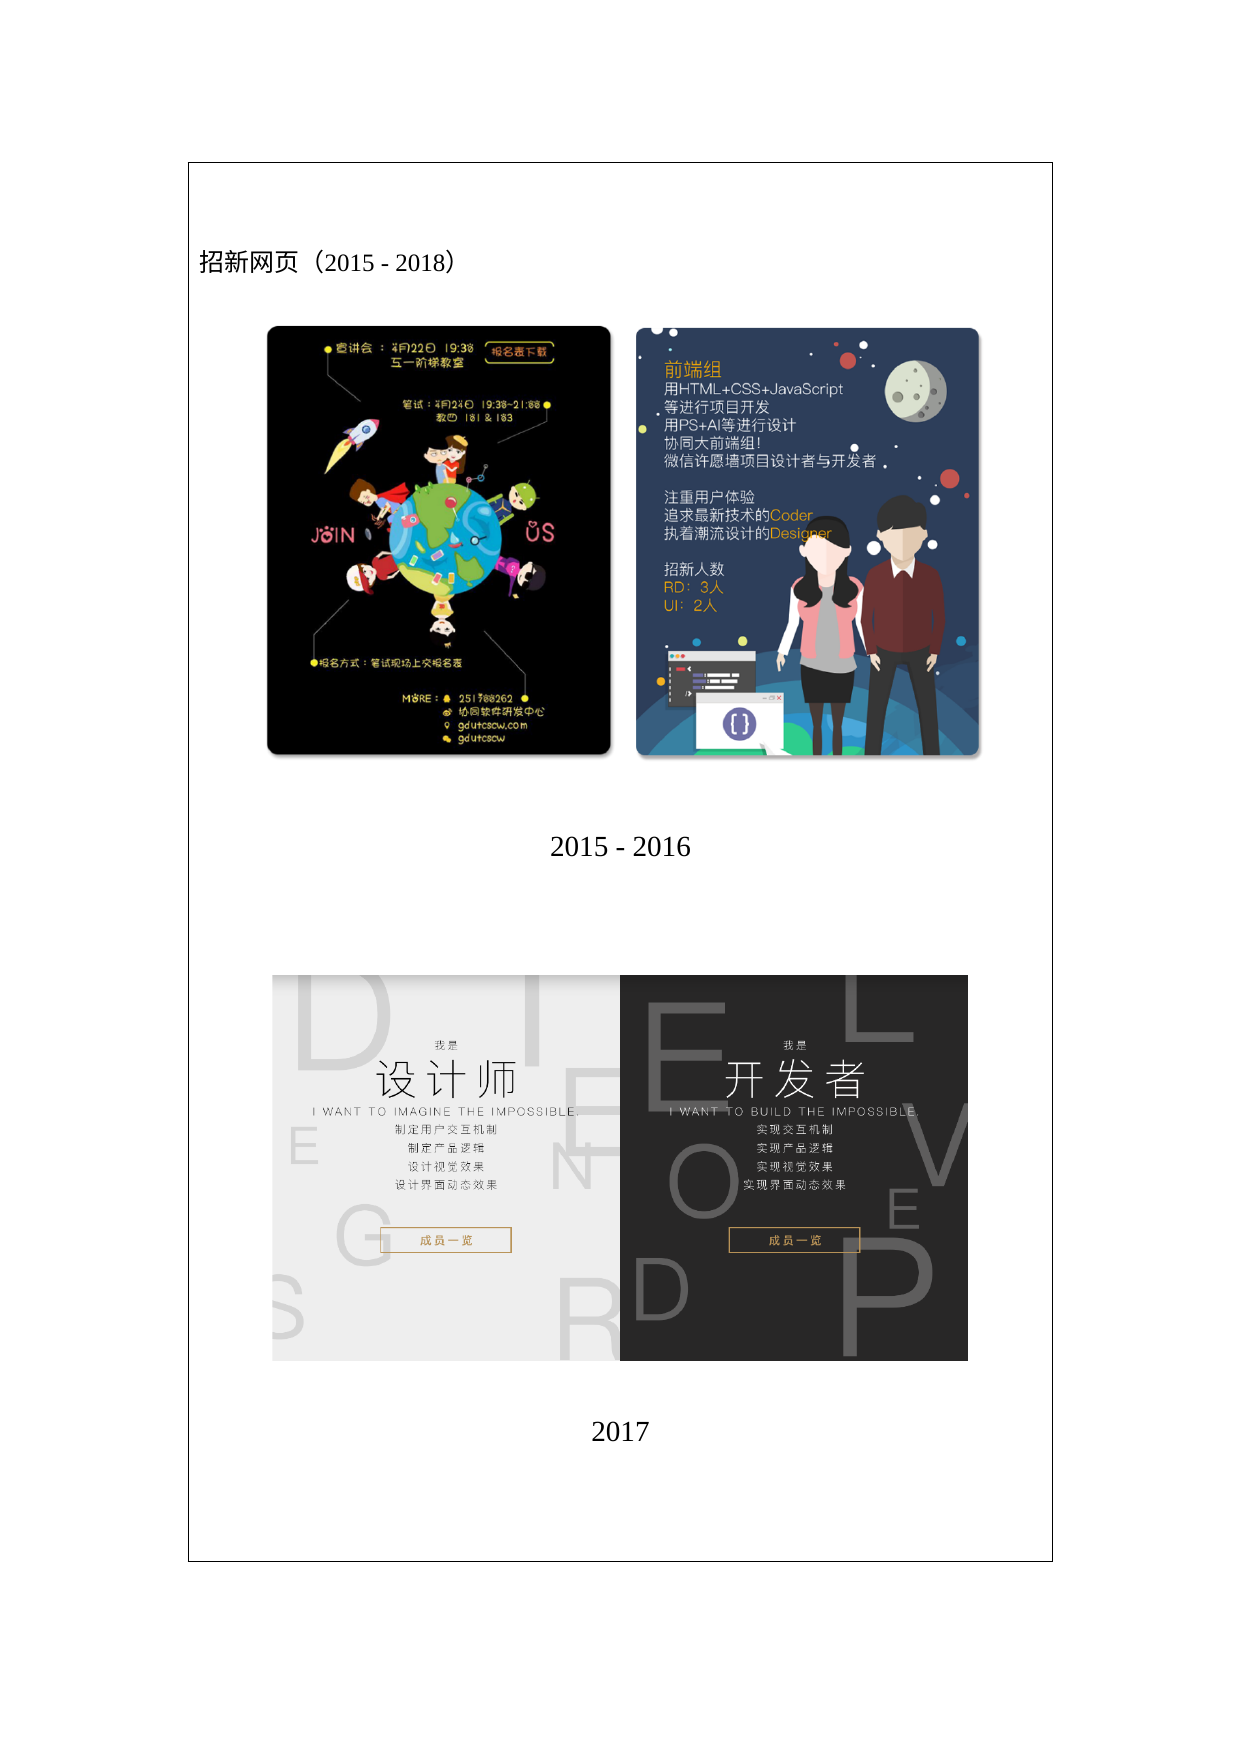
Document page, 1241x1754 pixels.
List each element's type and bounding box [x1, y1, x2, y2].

picture [623, 327, 986, 766]
table_cell [189, 163, 1052, 1561]
picture [272, 975, 968, 1361]
picture [255, 325, 619, 766]
